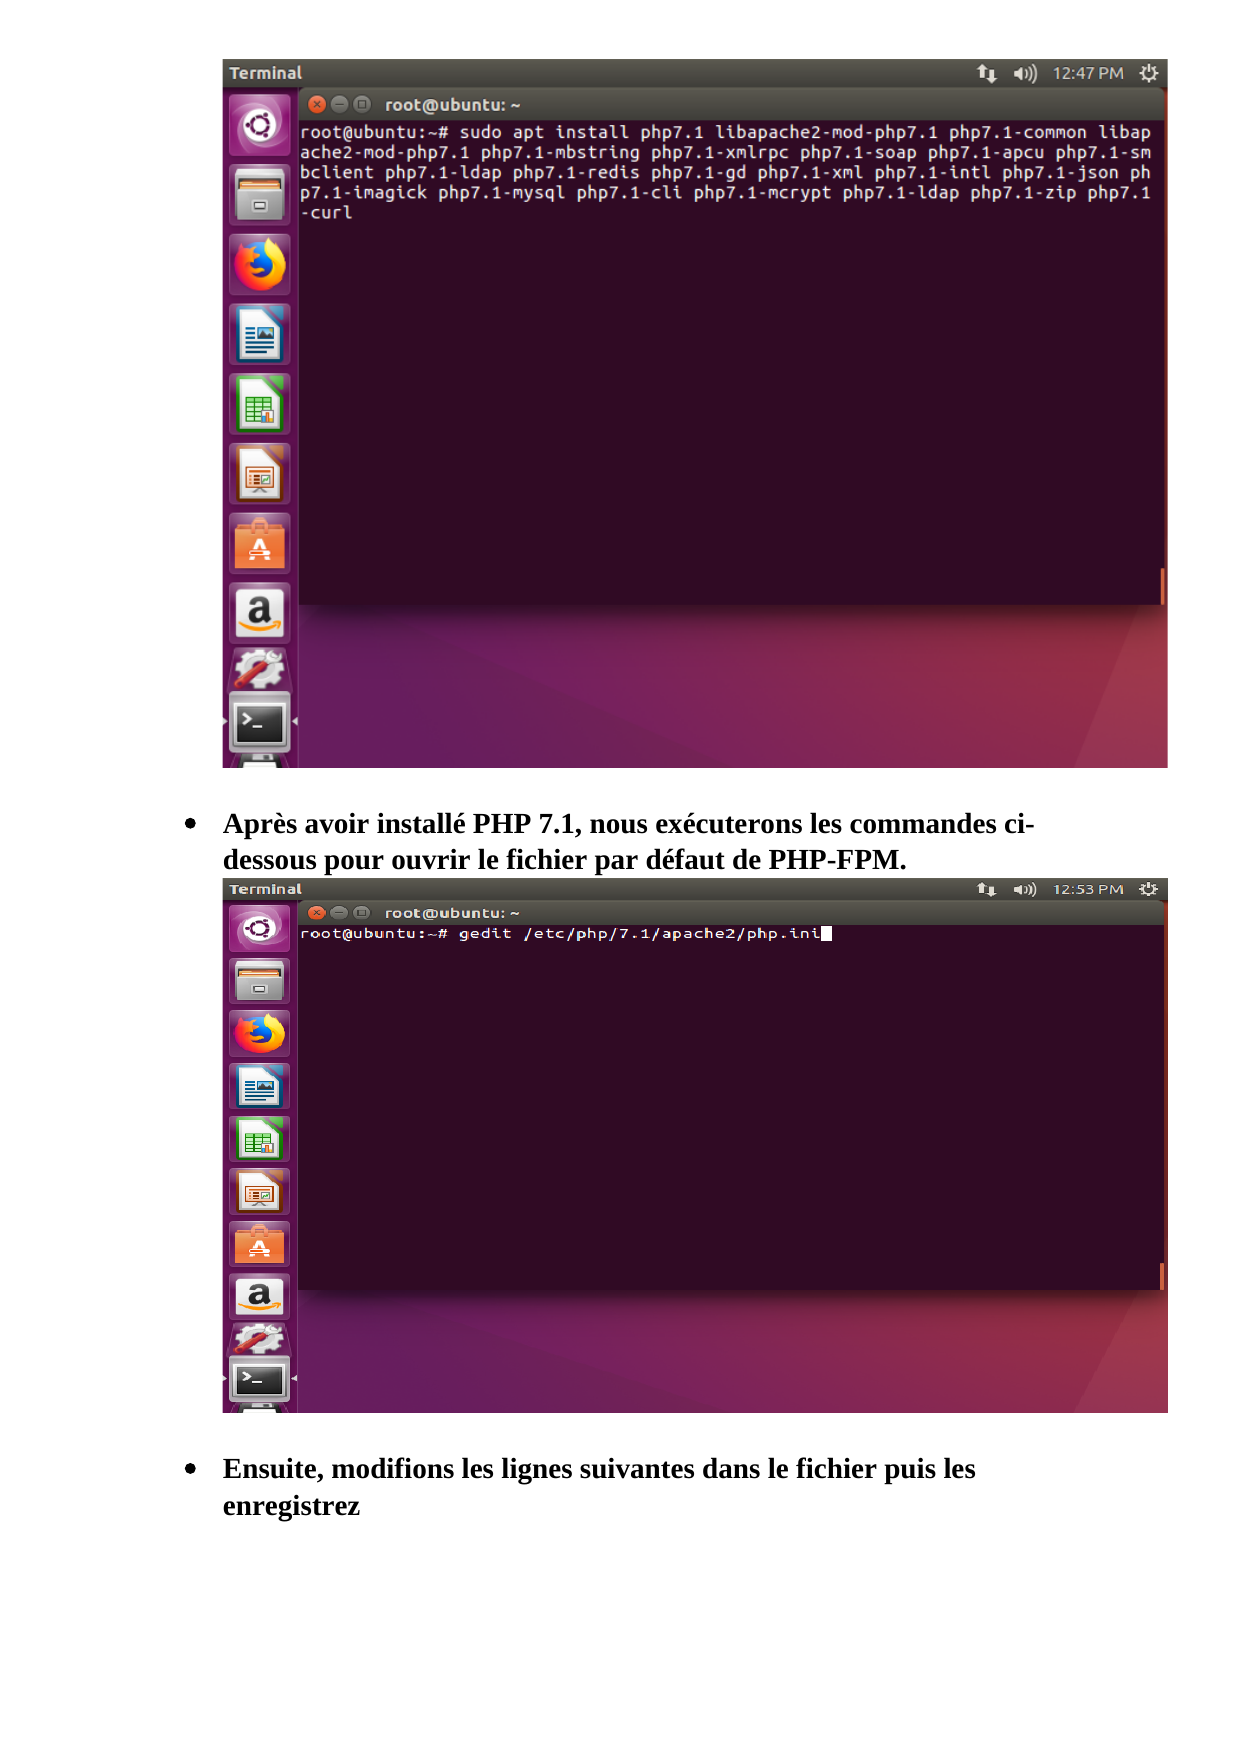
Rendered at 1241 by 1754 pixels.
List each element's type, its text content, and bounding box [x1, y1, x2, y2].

picture [222, 878, 1168, 1413]
list Après avoir installé PHP 7.1, nous exécuterons les commandes ci-dessous pour ouvrir le fichier par défaut de PHP-FPM. [185, 806, 1093, 876]
list Ensuite, modifions les lignes suivantes dans le fichier puis les enregistrez [185, 1451, 1093, 1521]
picture [222, 59, 1168, 768]
